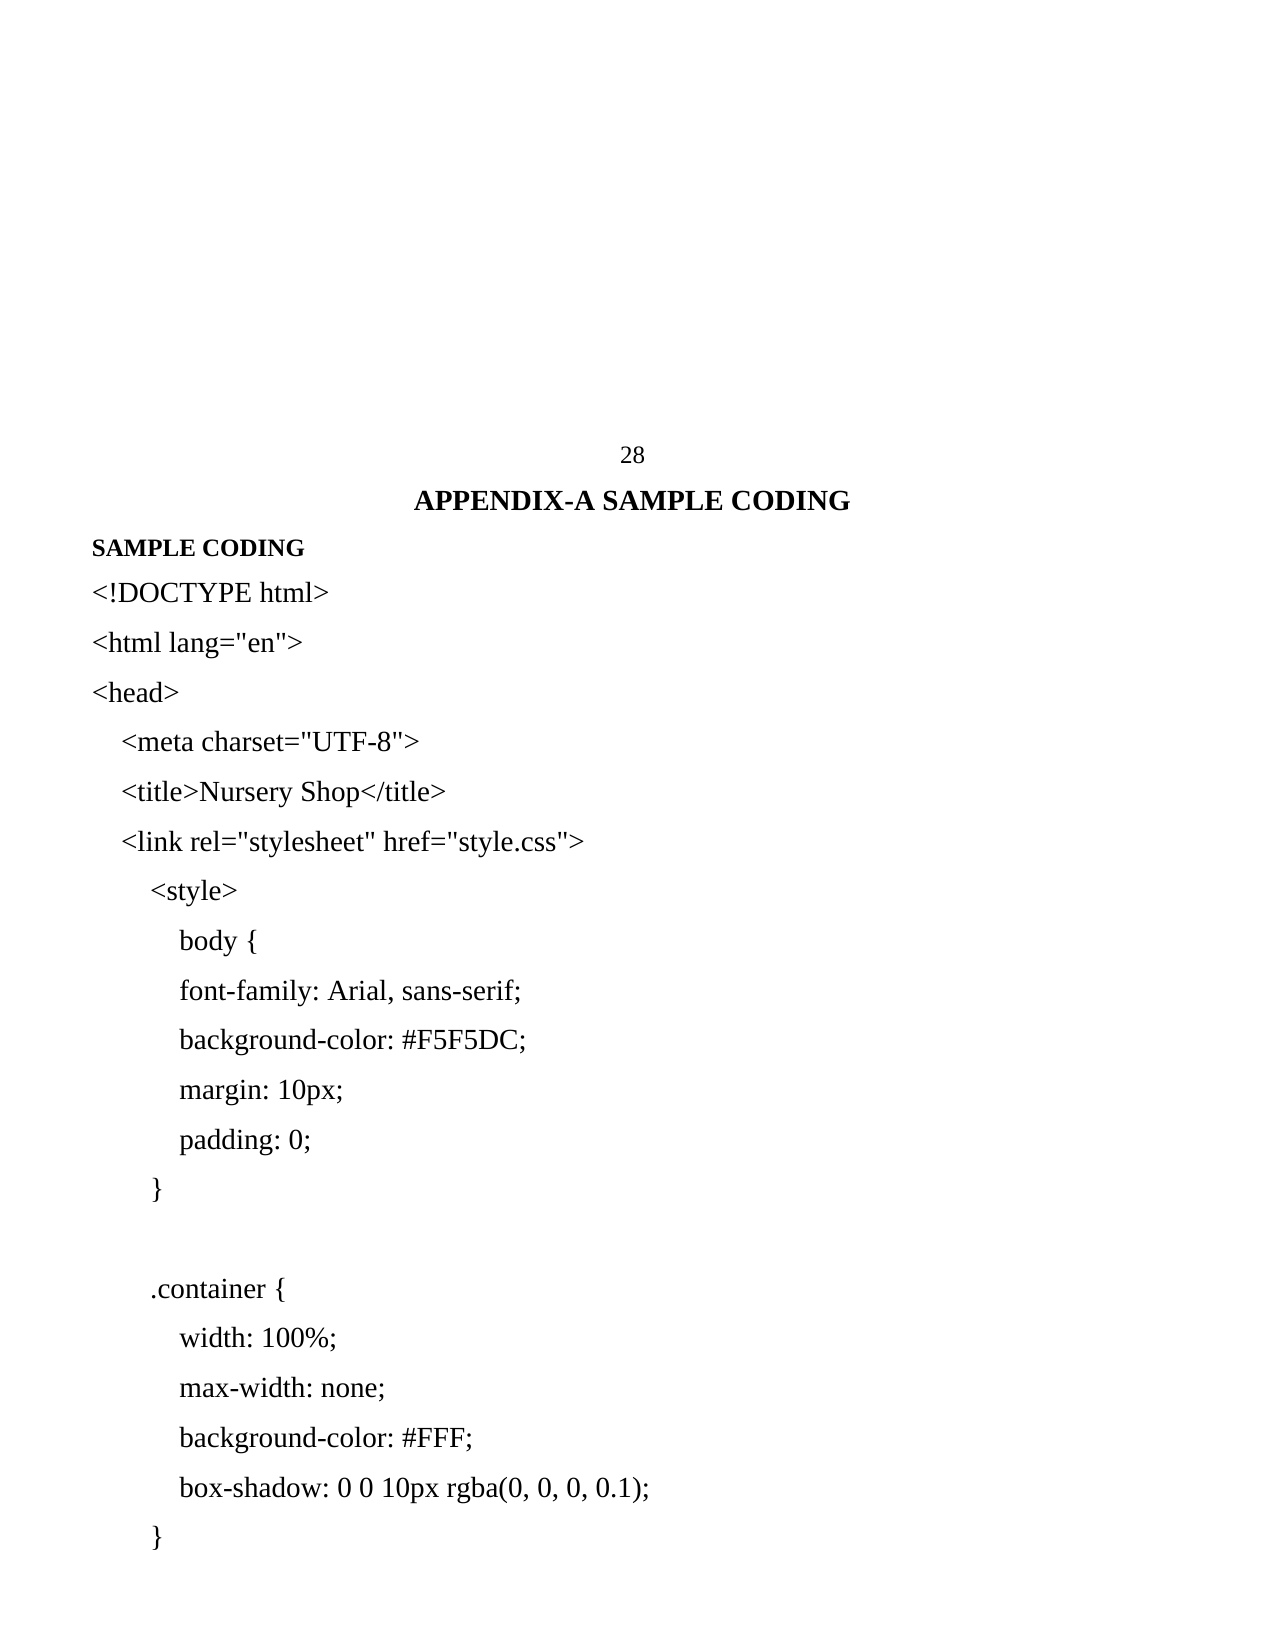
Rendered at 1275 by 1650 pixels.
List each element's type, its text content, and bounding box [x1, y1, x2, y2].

text width: 100%; [92, 1321, 1173, 1354]
text padding: 0; [92, 1122, 1173, 1155]
text max-width: none; [92, 1370, 1173, 1404]
text 28 [92, 440, 1173, 469]
text margin: 10px; [92, 1072, 1173, 1106]
text APPENDIX-A SAMPLE CODING [92, 483, 1173, 517]
text background-color: #FFF; [92, 1420, 1173, 1453]
text <link rel="stylesheet" href="style.css"> [92, 824, 1173, 857]
text <meta charset="UTF-8"> [92, 724, 1173, 758]
text <title>Nursery Shop</title> [92, 774, 1173, 808]
text <style> [92, 873, 1173, 907]
text <html lang="en"> [92, 625, 1173, 658]
text .container { [92, 1271, 1173, 1304]
text font-family: Arial, sans-serif; [92, 973, 1173, 1006]
text <!DOCTYPE html> [92, 575, 1173, 609]
text } [92, 1519, 1173, 1553]
text background-color: #F5F5DC; [92, 1022, 1173, 1056]
text <head> [92, 675, 1173, 708]
text body { [92, 923, 1173, 957]
text } [92, 1172, 1173, 1205]
text box-shadow: 0 0 10px rgba(0, 0, 0, 0.1); [92, 1470, 1173, 1503]
text SAMPLE CODING [92, 533, 1173, 561]
